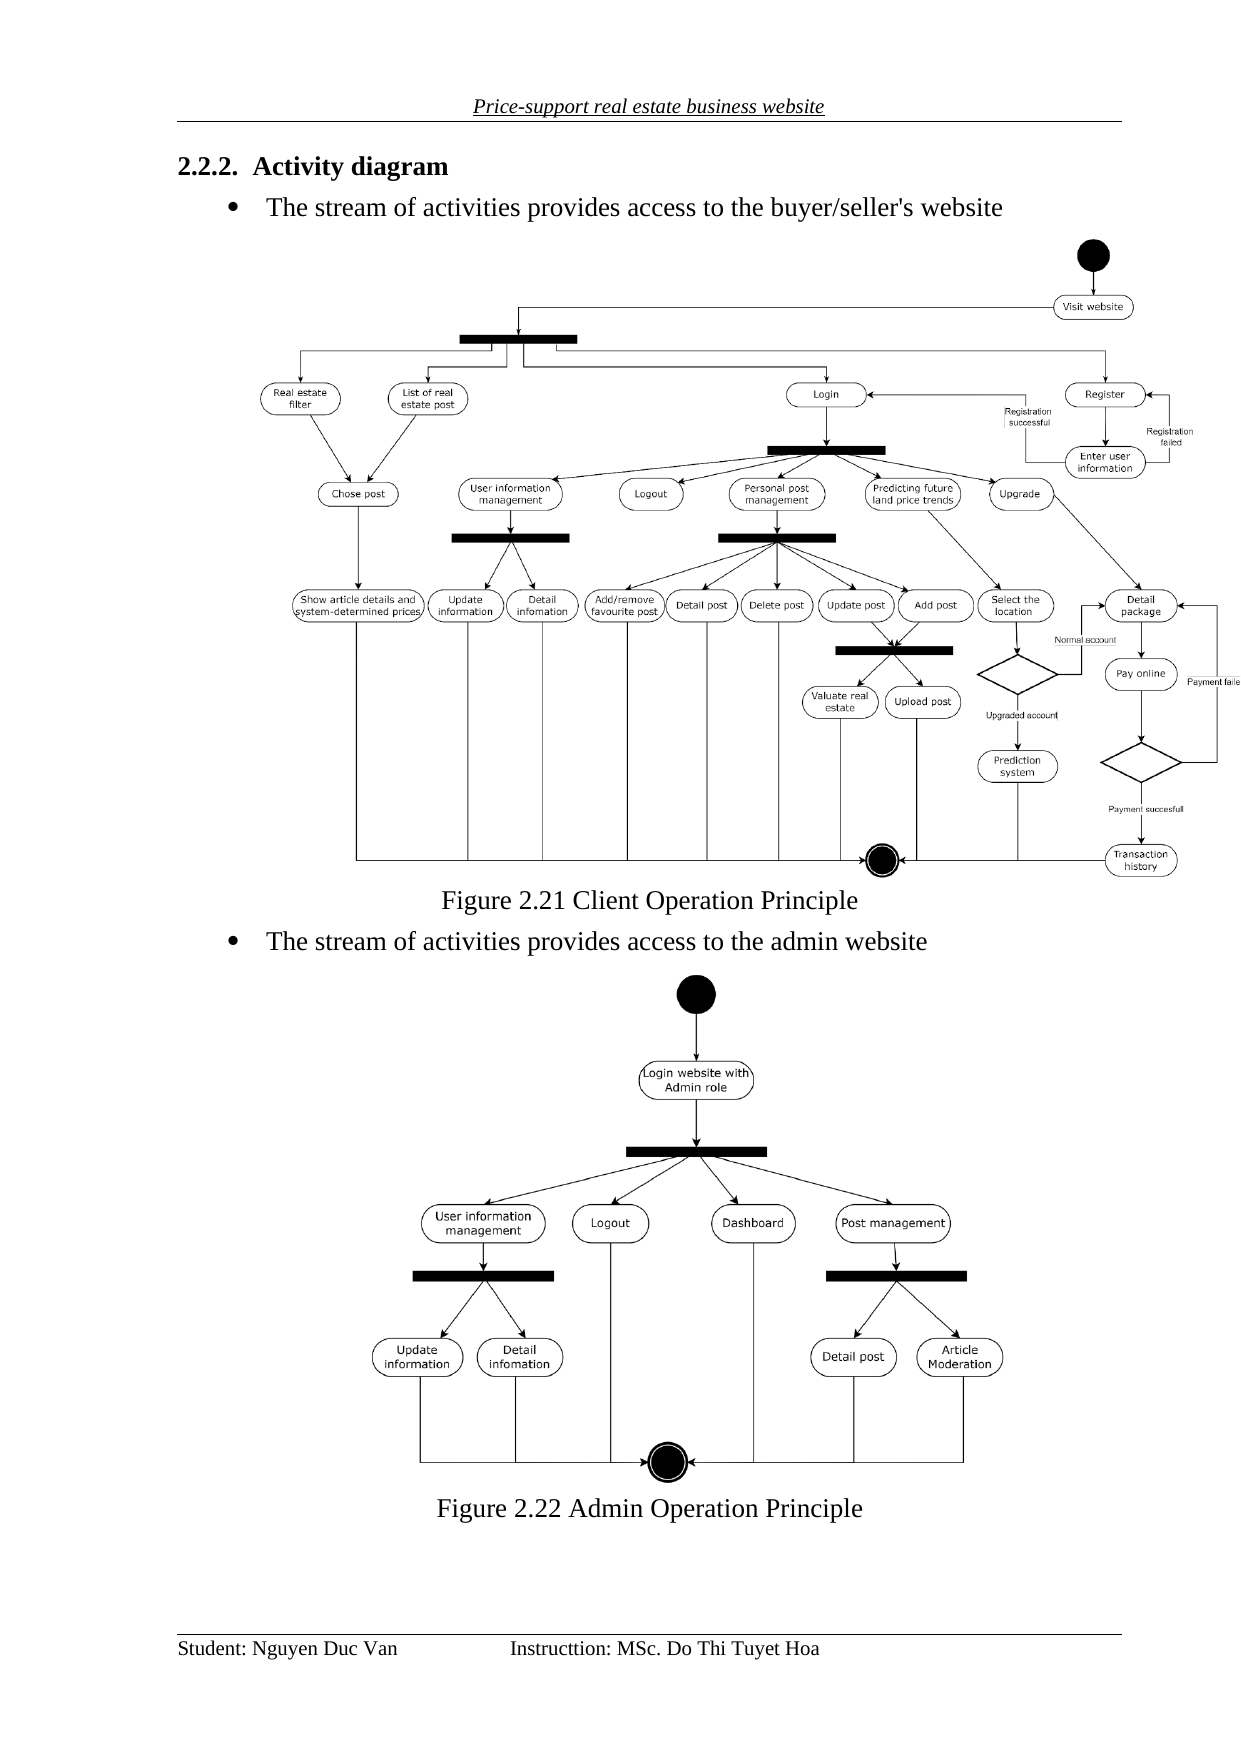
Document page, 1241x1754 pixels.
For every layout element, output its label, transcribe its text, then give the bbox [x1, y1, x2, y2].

list The stream of activities provides access to the buyer/seller's website [228, 191, 1122, 222]
picture [362, 965, 1013, 1492]
subtitle Activity diagram [177, 150, 1122, 182]
picture [252, 231, 1241, 885]
list The stream of activities provides access to the admin website [228, 925, 1122, 956]
